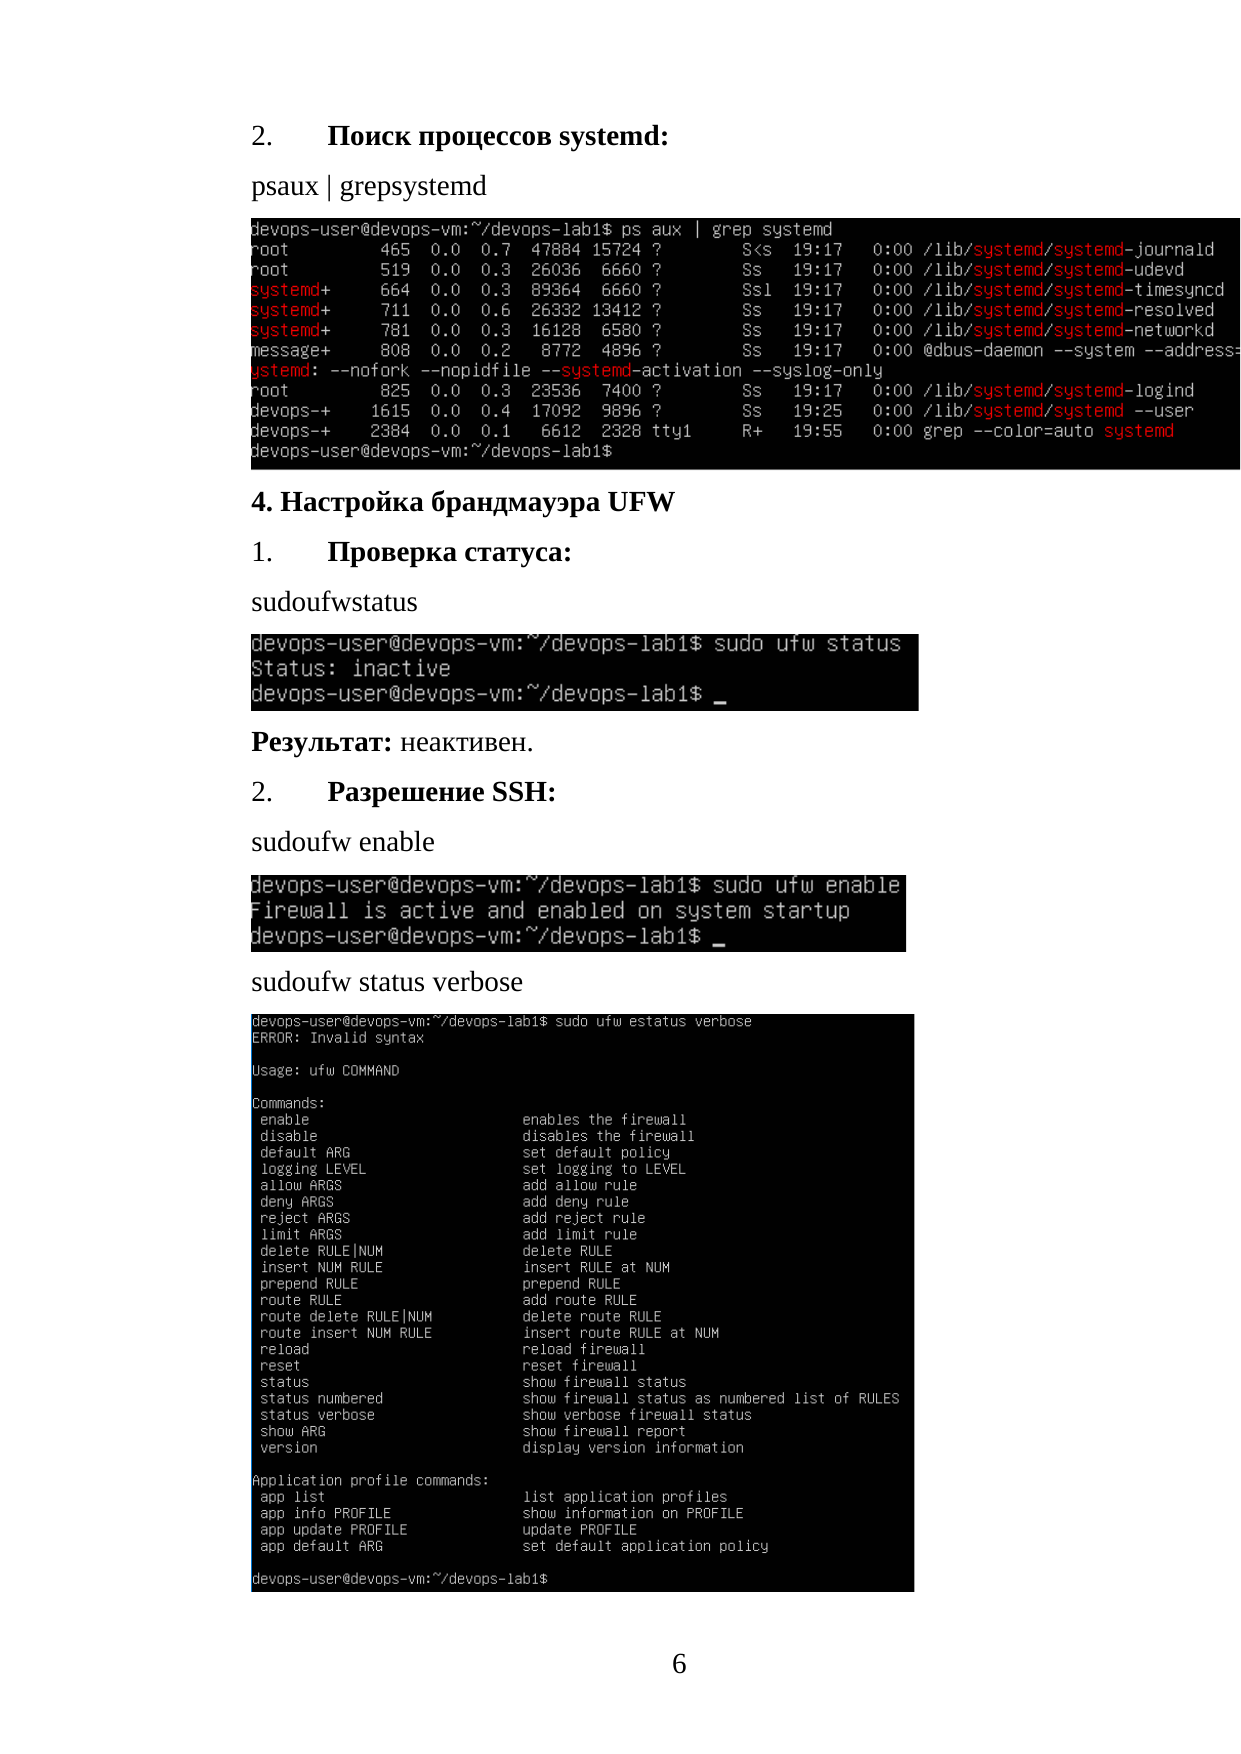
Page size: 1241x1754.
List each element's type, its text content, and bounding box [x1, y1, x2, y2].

list Поиск процессов systemd: [177, 118, 1181, 152]
list Проверка статуса: [177, 534, 1181, 568]
text sudoufw status verbose [177, 964, 1181, 998]
text sudoufwstatus [177, 584, 1181, 618]
picture [251, 218, 1241, 471]
text Результат: неактивен. [177, 724, 1181, 757]
text 4. Настройка брандмауэра UFW [177, 484, 1181, 517]
picture [251, 634, 919, 711]
text sudoufw enable [177, 824, 1181, 858]
text psaux | grepsystemd [177, 168, 1181, 202]
list Разрешение SSH: [177, 774, 1181, 808]
picture [251, 875, 907, 952]
picture [251, 1014, 915, 1592]
